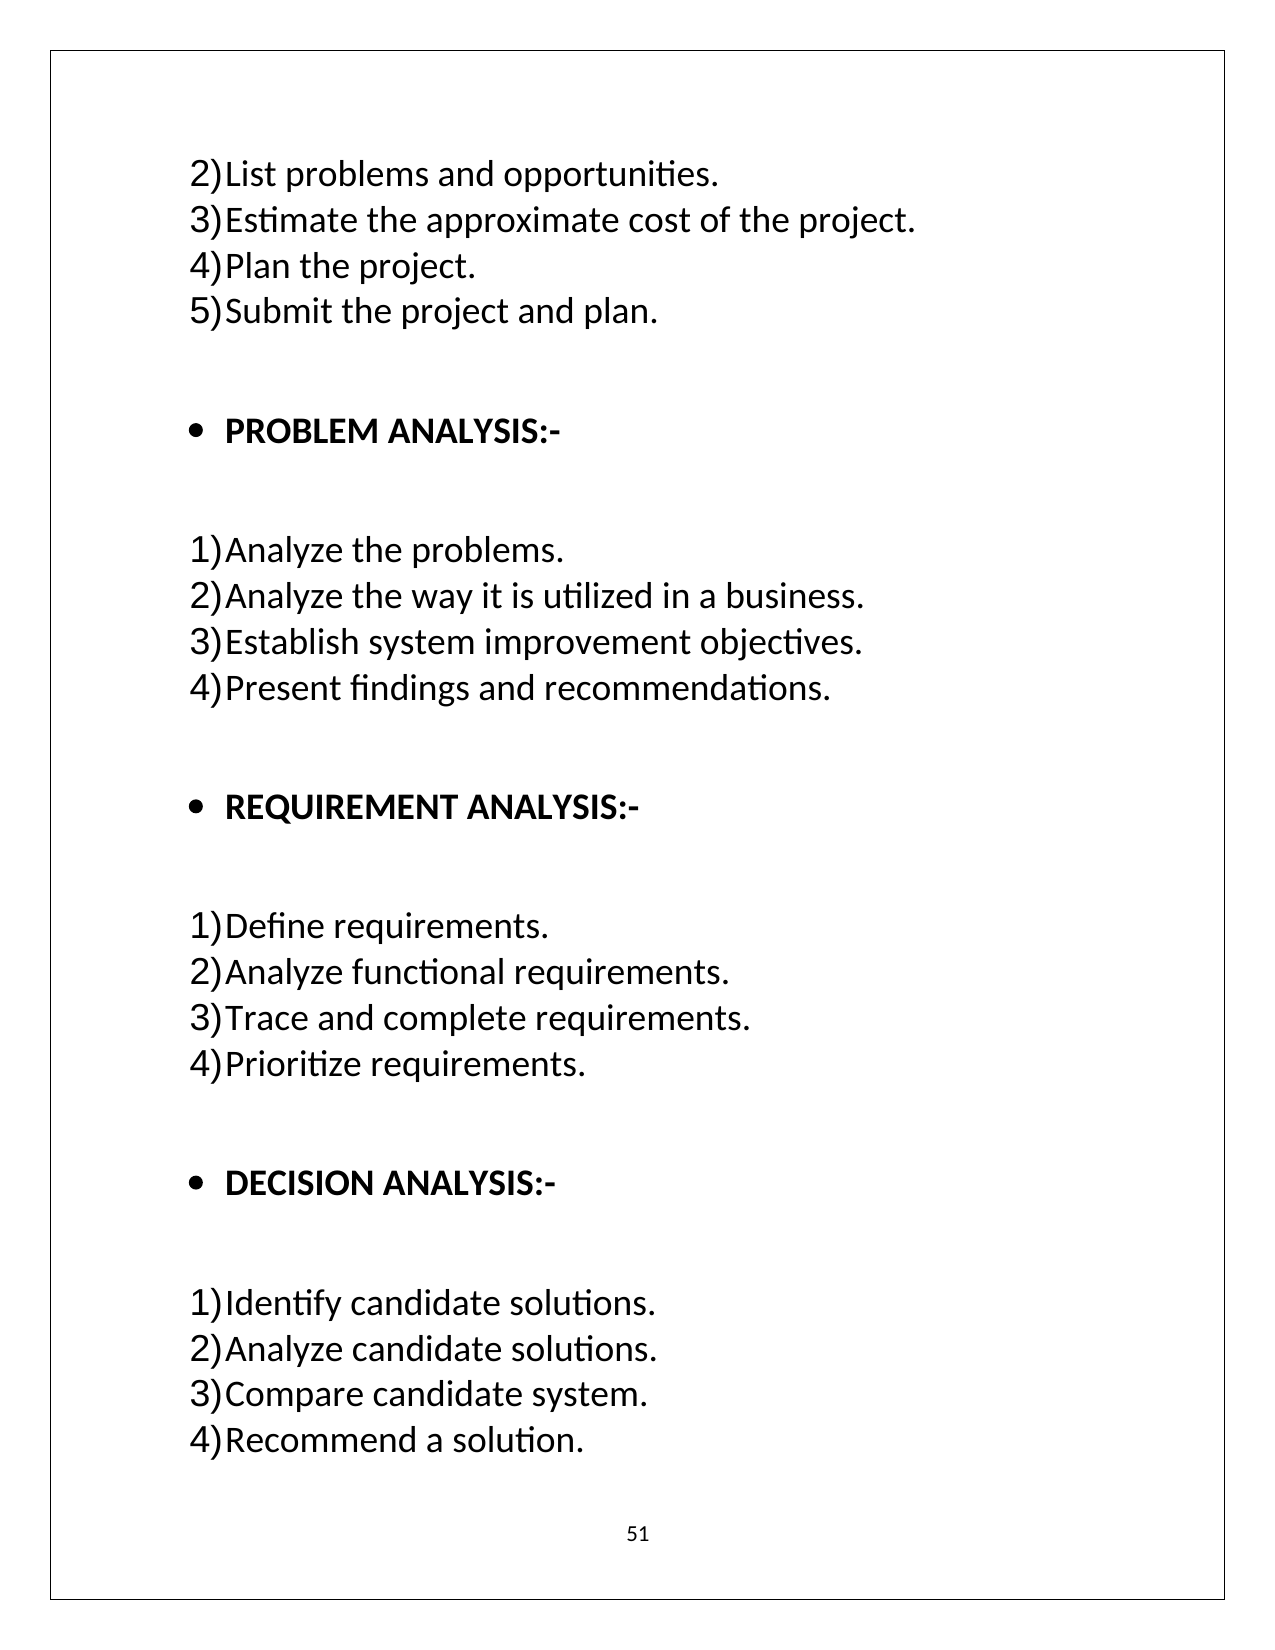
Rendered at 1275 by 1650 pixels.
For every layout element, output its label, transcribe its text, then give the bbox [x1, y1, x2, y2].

list Trace and complete requirements. [189, 994, 1125, 1040]
list Analyze candidate solutions. [189, 1324, 1125, 1370]
list Identify candidate solutions. [189, 1279, 1125, 1324]
list Define requirements. [189, 902, 1125, 948]
list Compare candidate system. [189, 1370, 1125, 1416]
list Present findings and recommendations. [189, 664, 1125, 709]
list Estimate the approximate cost of the project. [189, 196, 1125, 242]
list PROBLEM ANALYSIS:- [189, 407, 1125, 453]
list List problems and opportunities. [189, 150, 1125, 196]
list Analyze the way it is utilized in a business. [189, 572, 1125, 618]
list Recommend a solution. [189, 1416, 1125, 1462]
list DECISION ANALYSIS:- [189, 1159, 1125, 1205]
list Submit the project and plan. [189, 287, 1125, 333]
list REQUIREMENT ANALYSIS:- [189, 783, 1125, 829]
list Analyze the problems. [189, 526, 1125, 572]
list Establish system improvement objectives. [189, 618, 1125, 664]
list Analyze functional requirements. [189, 948, 1125, 994]
list Plan the project. [189, 242, 1125, 287]
list Prioritize requirements. [189, 1040, 1125, 1086]
